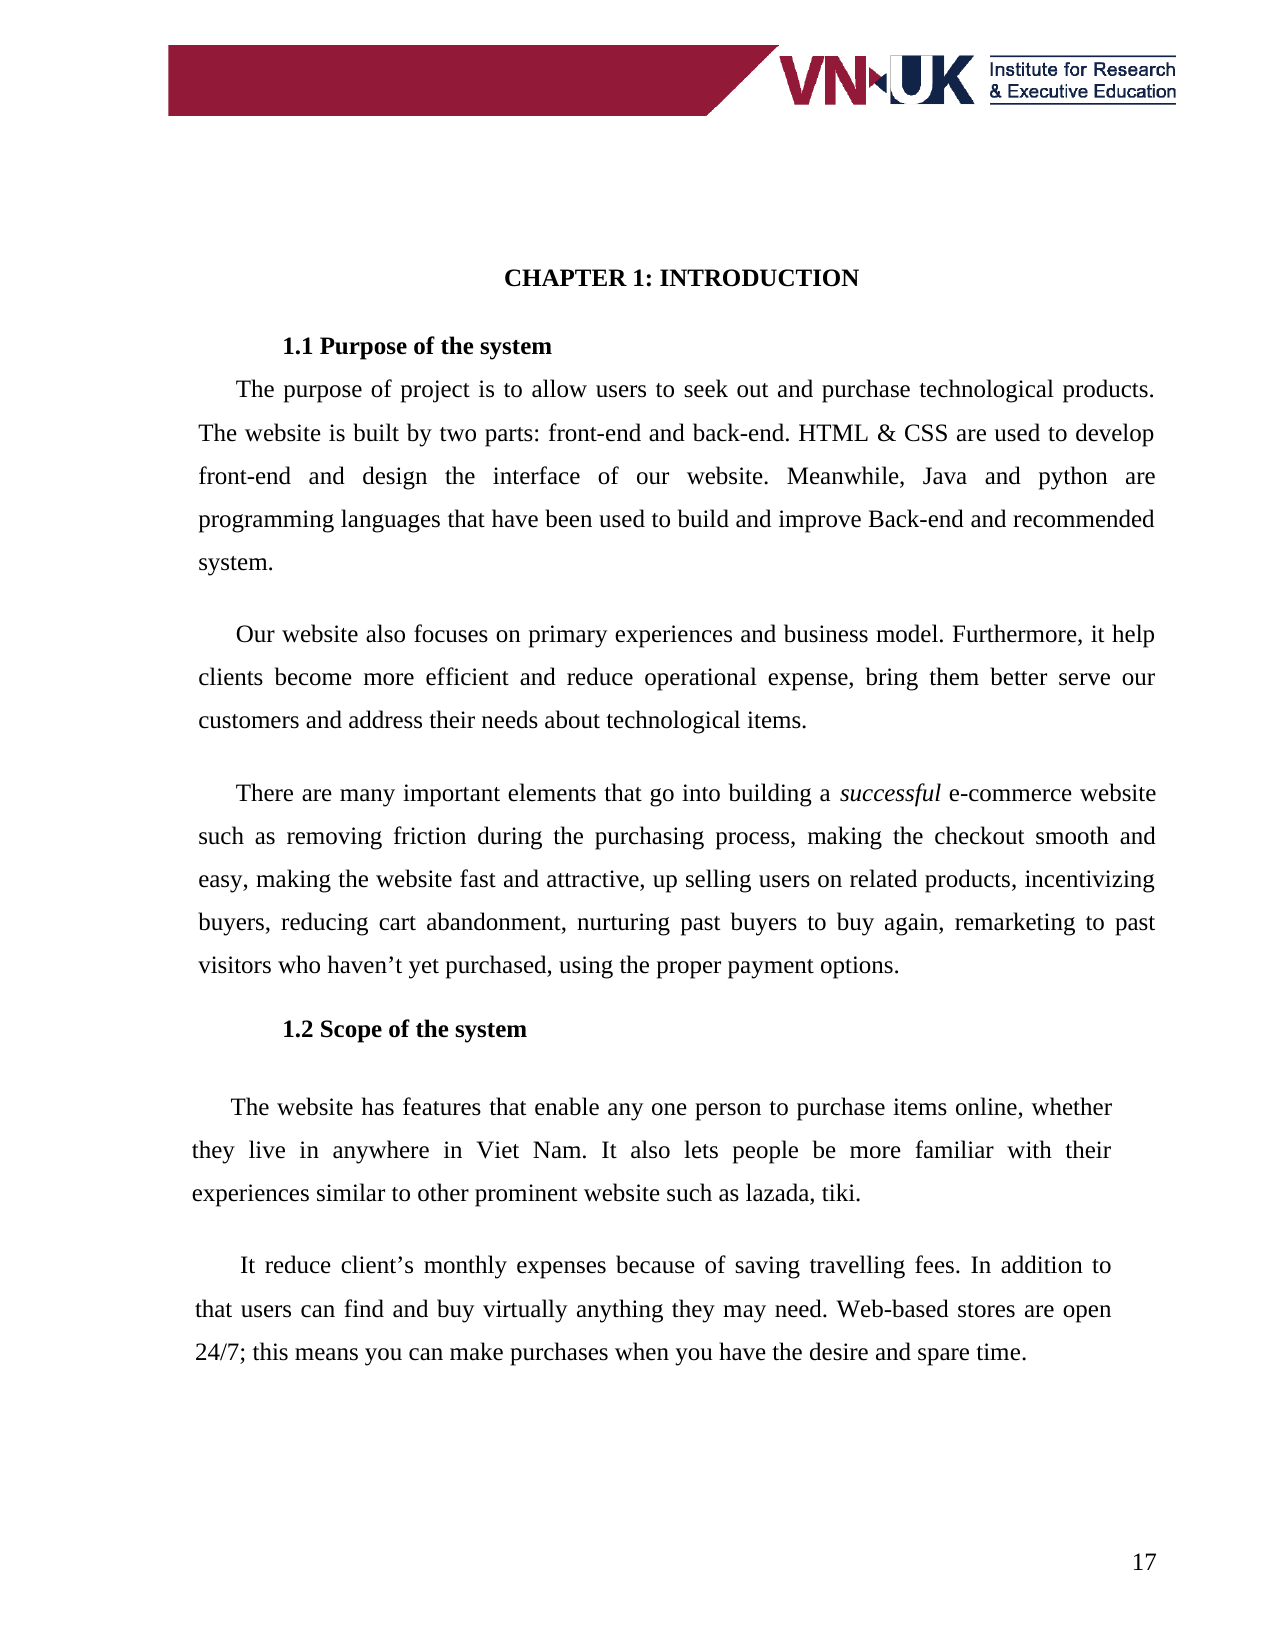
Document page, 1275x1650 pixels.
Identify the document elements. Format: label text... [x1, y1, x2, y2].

text There are many important elements that go into building a successful e-commerce website such as removing friction during the purchasing process, making the checkout smooth and easy, making the website fast and attractive, up selling users on related products, incentivizing buyers, reducing cart abandonment, nurturing past buyers to buy again, remarketing to past visitors who haven’t yet purchased, using the proper payment options. [198, 778, 1156, 979]
subtitle Purpose of the system [282, 331, 1156, 360]
table_header The website has features that enable any one person to purchase items online, whether they live in anywhere in Viet Nam. It also lets people be more familiar with their experiences similar to other prominent website such as lazada, tiki. It reduce client’s monthly expenses because of saving travelling fees. In addition to that users can find and buy virtually anything they may need. Web-based stores are open 24/7; this means you can make purchases when you have the desire and spare time. [184, 1049, 1124, 1380]
text Our website also focuses on primary experiences and business model. Furthermore, it help clients become more efficient and reduce operational expense, bring them better serve our customers and address their needs about technological items. [198, 619, 1156, 734]
text The purpose of project is to allow users to seek out and purchase technological products. The website is built by two parts: front-end and back-end. HTML & CSS are used to develop front-end and design the interface of our website. Meanwhile, Java and python are programming languages that have been used to build and improve Back-end and recommended system. [198, 374, 1156, 576]
subtitle Scope of the system [282, 1014, 1156, 1043]
picture [168, 45, 1176, 116]
subtitle CHAPTER 1: INTRODUCTION [207, 263, 1156, 292]
